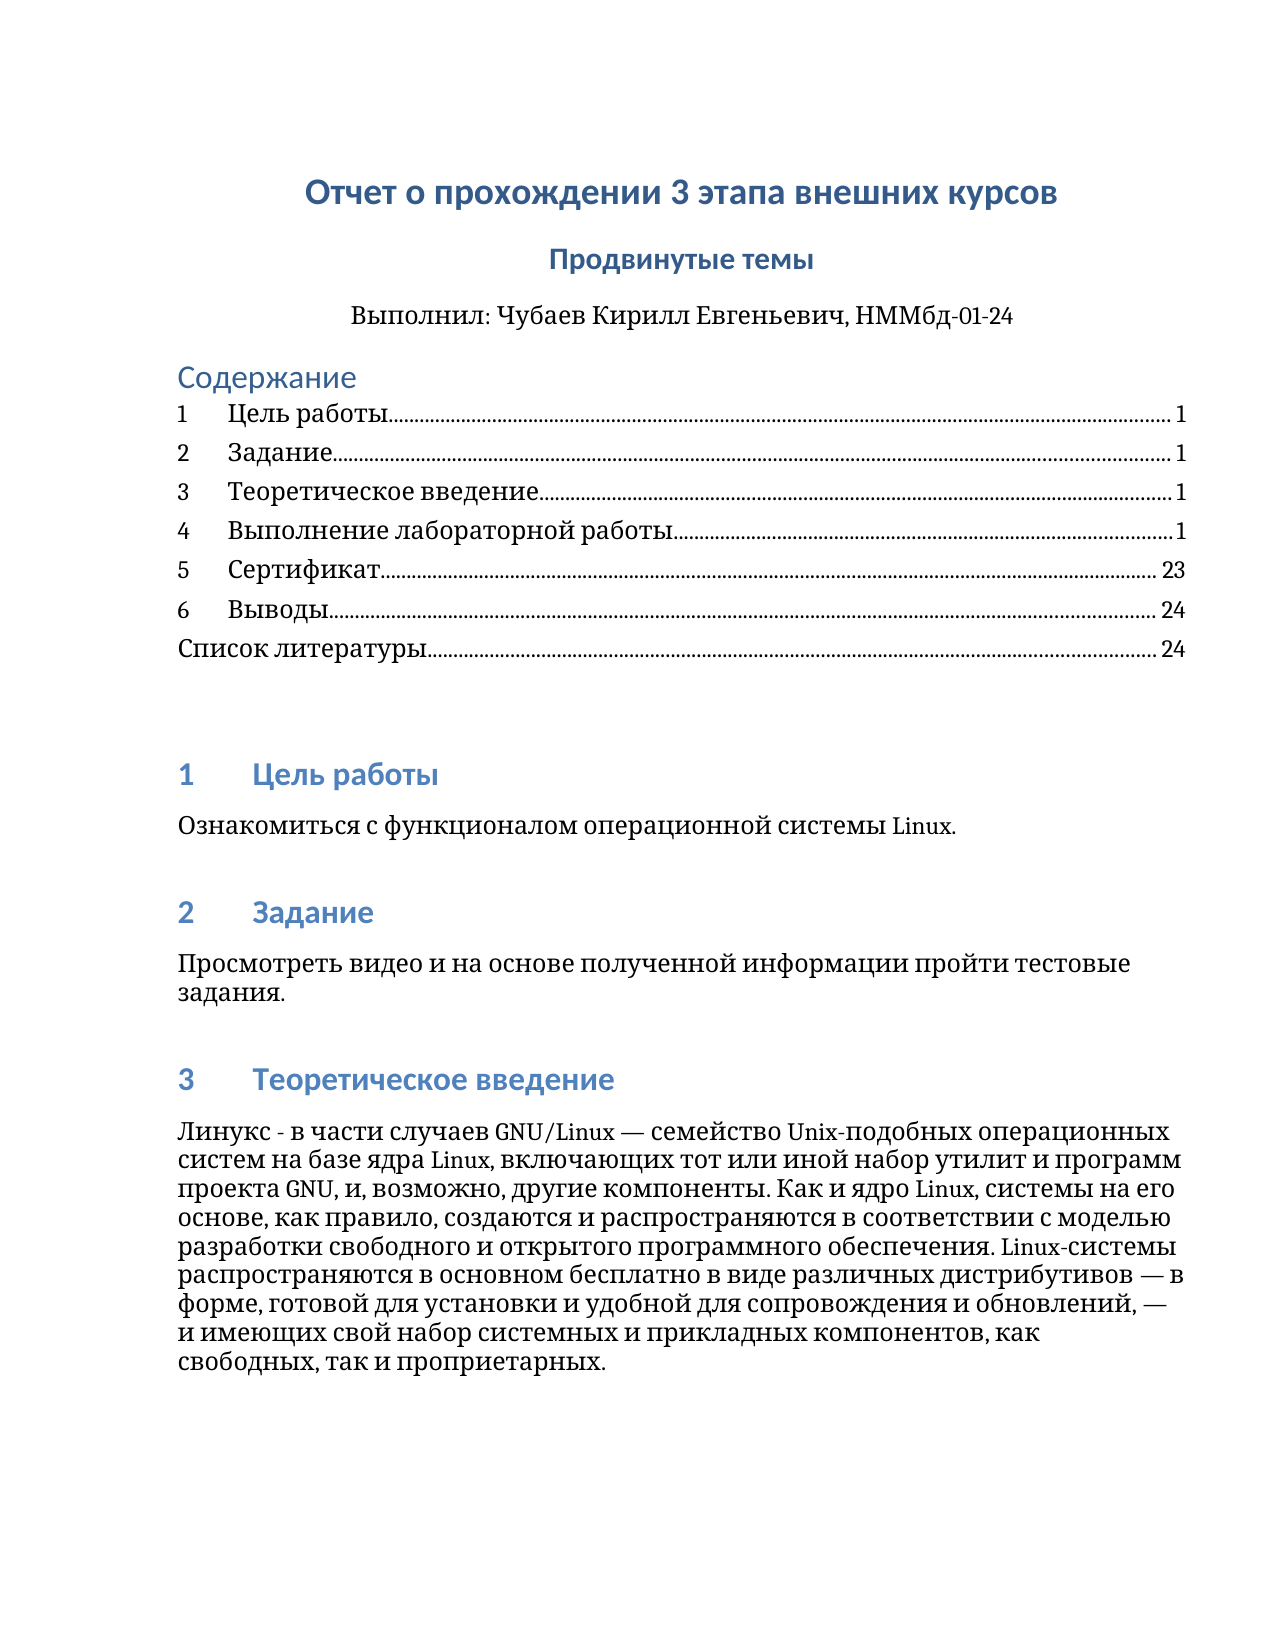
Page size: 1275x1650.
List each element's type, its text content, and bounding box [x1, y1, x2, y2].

subtitle 3 Теоретическое введение [177, 1058, 1186, 1099]
subtitle 2 Задание [177, 891, 1186, 932]
text Ознакомиться с функционалом операционной системы Linux. [177, 812, 1186, 841]
text Просмотреть видео и на основе полученной информации пройти тестовые задания. [177, 950, 1186, 1008]
text Линукс - в части случаев GNU/Linux — семейство Unix-подобных операционных систем на базе ядра Linux, включающих тот или иной набор утилит и программ проекта GNU, и, возможно, другие компоненты. Как и ядро Linux, системы на его основе, как правило, создаются и распространяются в соответствии с моделью разработки свободного и открытого программного обеспечения. Linux-системы распространяются в основном бесплатно в виде различных дистрибутивов — в форме, готовой для установки и удобной для сопровождения и обновлений, — и имеющих свой набор системных и прикладных компонентов, как свободных, так и проприетарных. [177, 1117, 1186, 1376]
title Отчет о прохождении 3 этапа внешних курсов [177, 168, 1186, 214]
subtitle 1 Цель работы [177, 753, 1186, 793]
subtitle Продвинутые темы [177, 239, 1186, 277]
text Выполнил: Чубаев Кирилл Евгеньевич, НММбд-01-24 [177, 302, 1186, 331]
